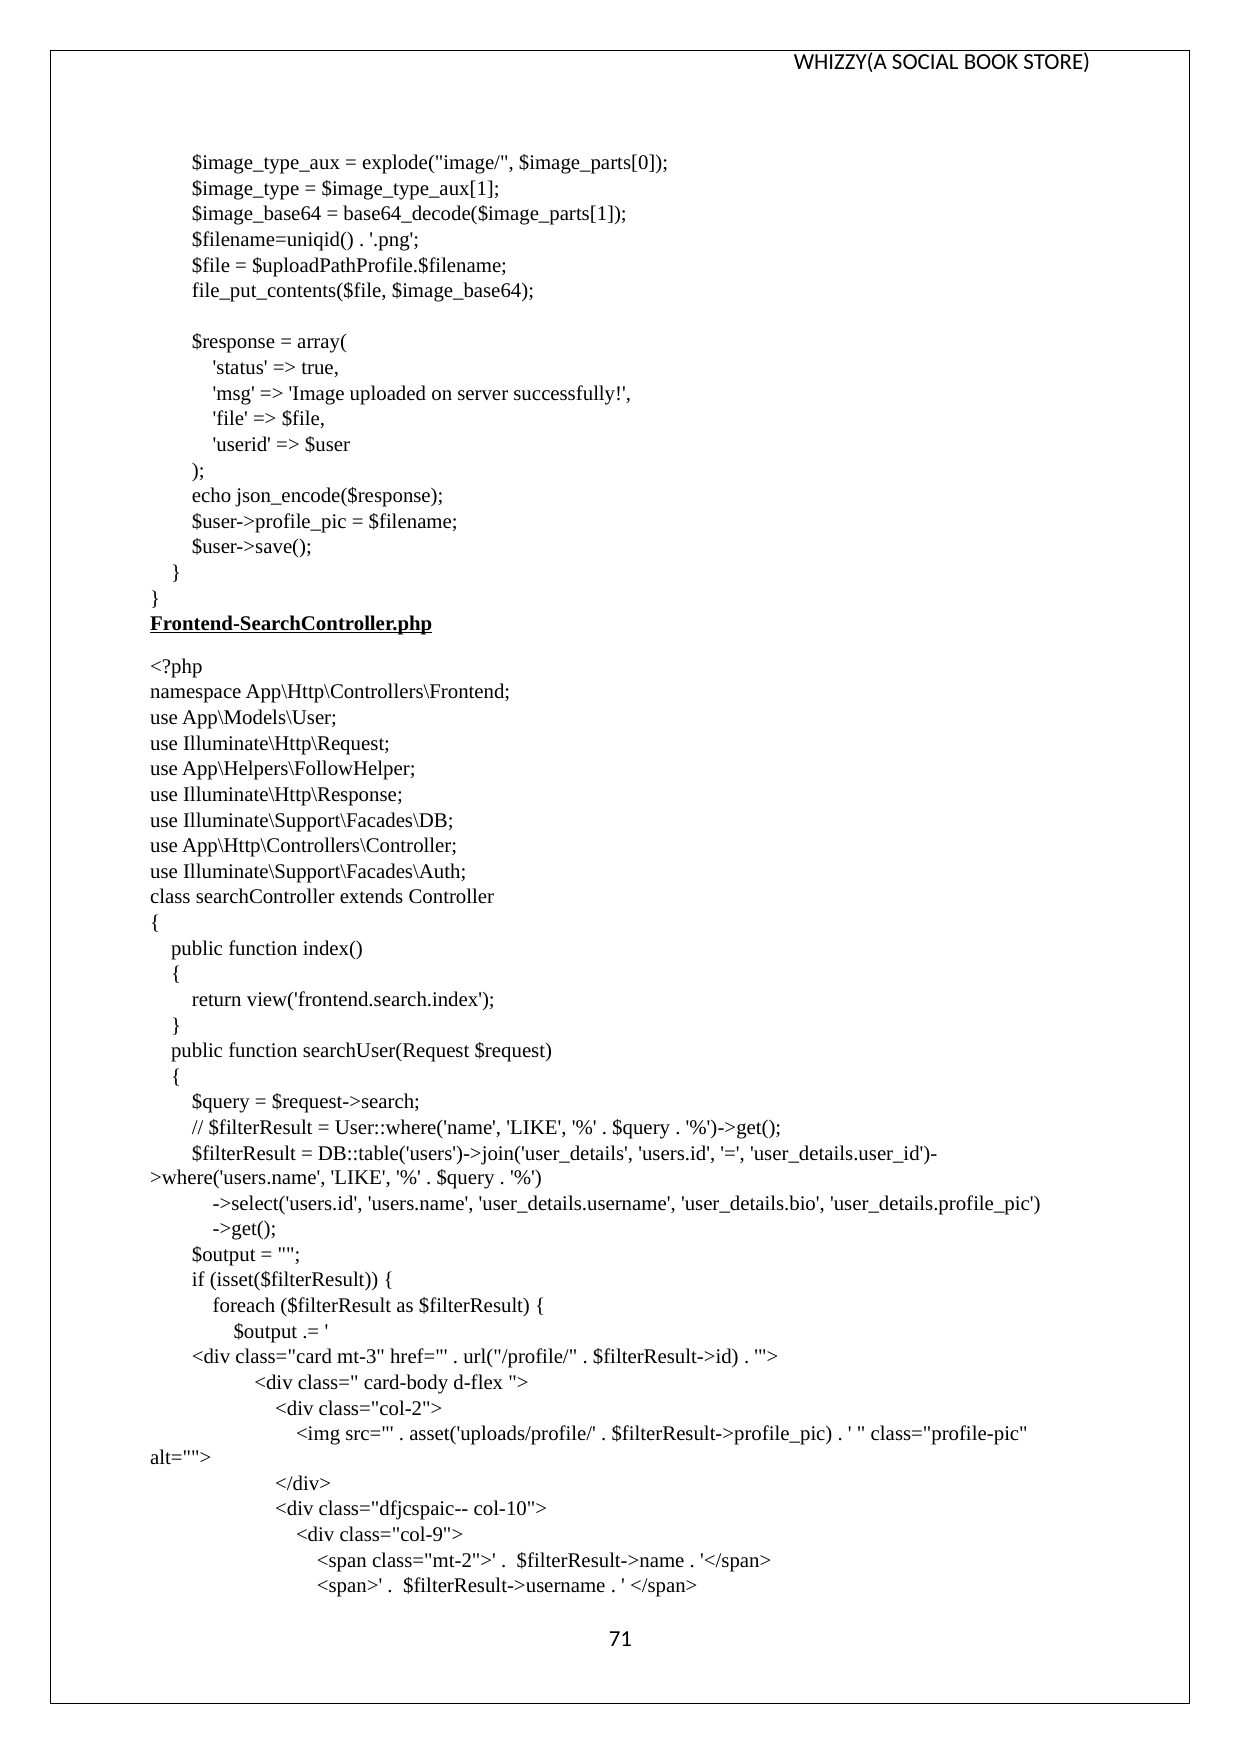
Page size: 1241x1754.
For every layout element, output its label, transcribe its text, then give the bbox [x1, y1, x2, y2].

text } [150, 1013, 1090, 1037]
text 'msg' => 'Image uploaded on server successfully!', [150, 381, 1090, 405]
text $response = array( [150, 329, 1090, 353]
text <div class="dfjcspaic-- col-10"> [150, 1496, 1090, 1520]
text $file = $uploadPathProfile.$filename; [150, 252, 1090, 277]
text <div class="card mt-3" href="' . url("/profile/" . $filterResult->id) . '"> [150, 1344, 1090, 1368]
text Frontend-SearchController.php [150, 611, 1090, 635]
text $user->save(); [150, 534, 1090, 558]
text file_put_contents($file, $image_base64); [150, 278, 1090, 302]
text $user->profile_pic = $filename; [150, 509, 1090, 533]
text ->select('users.id', 'users.name', 'user_details.username', 'user_details.bio', 'user_details.profile_pic') [150, 1190, 1090, 1214]
text return view('frontend.search.index'); [150, 987, 1090, 1011]
text // $filterResult = User::where('name', 'LIKE', '%' . $query . '%')->get(); [150, 1115, 1090, 1139]
text </div> [150, 1471, 1090, 1495]
text use App\Http\Controllers\Controller; [150, 833, 1090, 857]
text $image_base64 = base64_decode($image_parts[1]); [150, 201, 1090, 225]
text } [150, 560, 1090, 584]
text <div class="col-2"> [150, 1395, 1090, 1419]
text 'file' => $file, [150, 406, 1090, 430]
text namespace App\Http\Controllers\Frontend; [150, 679, 1090, 703]
text $image_type = $image_type_aux[1]; [150, 176, 1090, 200]
text } [150, 586, 1090, 610]
text { [150, 961, 1090, 985]
text $output .= ' [150, 1318, 1090, 1343]
text foreach ($filterResult as $filterResult) { [150, 1293, 1090, 1317]
text $query = $request->search; [150, 1089, 1090, 1113]
text <?php [150, 654, 1090, 678]
text use Illuminate\Support\Facades\DB; [150, 808, 1090, 832]
text $output = ""; [150, 1242, 1090, 1266]
text class searchController extends Controller [150, 884, 1090, 908]
text <div class=" card-body d-flex "> [150, 1370, 1090, 1394]
text { [150, 1064, 1090, 1088]
text if (isset($filterResult)) { [150, 1267, 1090, 1291]
text <span class="mt-2">' . $filterResult->name . '</span> [150, 1548, 1090, 1572]
text <div class="col-9"> [150, 1522, 1090, 1546]
text public function index() [150, 936, 1090, 960]
text use Illuminate\Http\Response; [150, 782, 1090, 806]
text $filterResult = DB::table('users')->join('user_details', 'users.id', '=', 'user_details.user_id')->where('users.name', 'LIKE', '%' . $query . '%') [150, 1141, 1090, 1189]
text <span>' . $filterResult->username . ' </span> [150, 1573, 1090, 1597]
text echo json_encode($response); [150, 483, 1090, 507]
text use Illuminate\Support\Facades\Auth; [150, 859, 1090, 883]
text use App\Helpers\FollowHelper; [150, 756, 1090, 780]
text { [150, 910, 1090, 934]
text 'status' => true, [150, 355, 1090, 379]
text $image_type_aux = explode("image/", $image_parts[0]); [150, 150, 1090, 174]
text <img src="' . asset('uploads/profile/' . $filterResult->profile_pic) . ' " class="profile-pic" alt=""> [150, 1421, 1090, 1469]
text $filename=uniqid() . '.png'; [150, 227, 1090, 251]
text ->get(); [150, 1216, 1090, 1240]
text use Illuminate\Http\Request; [150, 731, 1090, 755]
text use App\Models\User; [150, 705, 1090, 729]
text ); [150, 457, 1090, 482]
text public function searchUser(Request $request) [150, 1038, 1090, 1062]
text 'userid' => $user [150, 432, 1090, 456]
